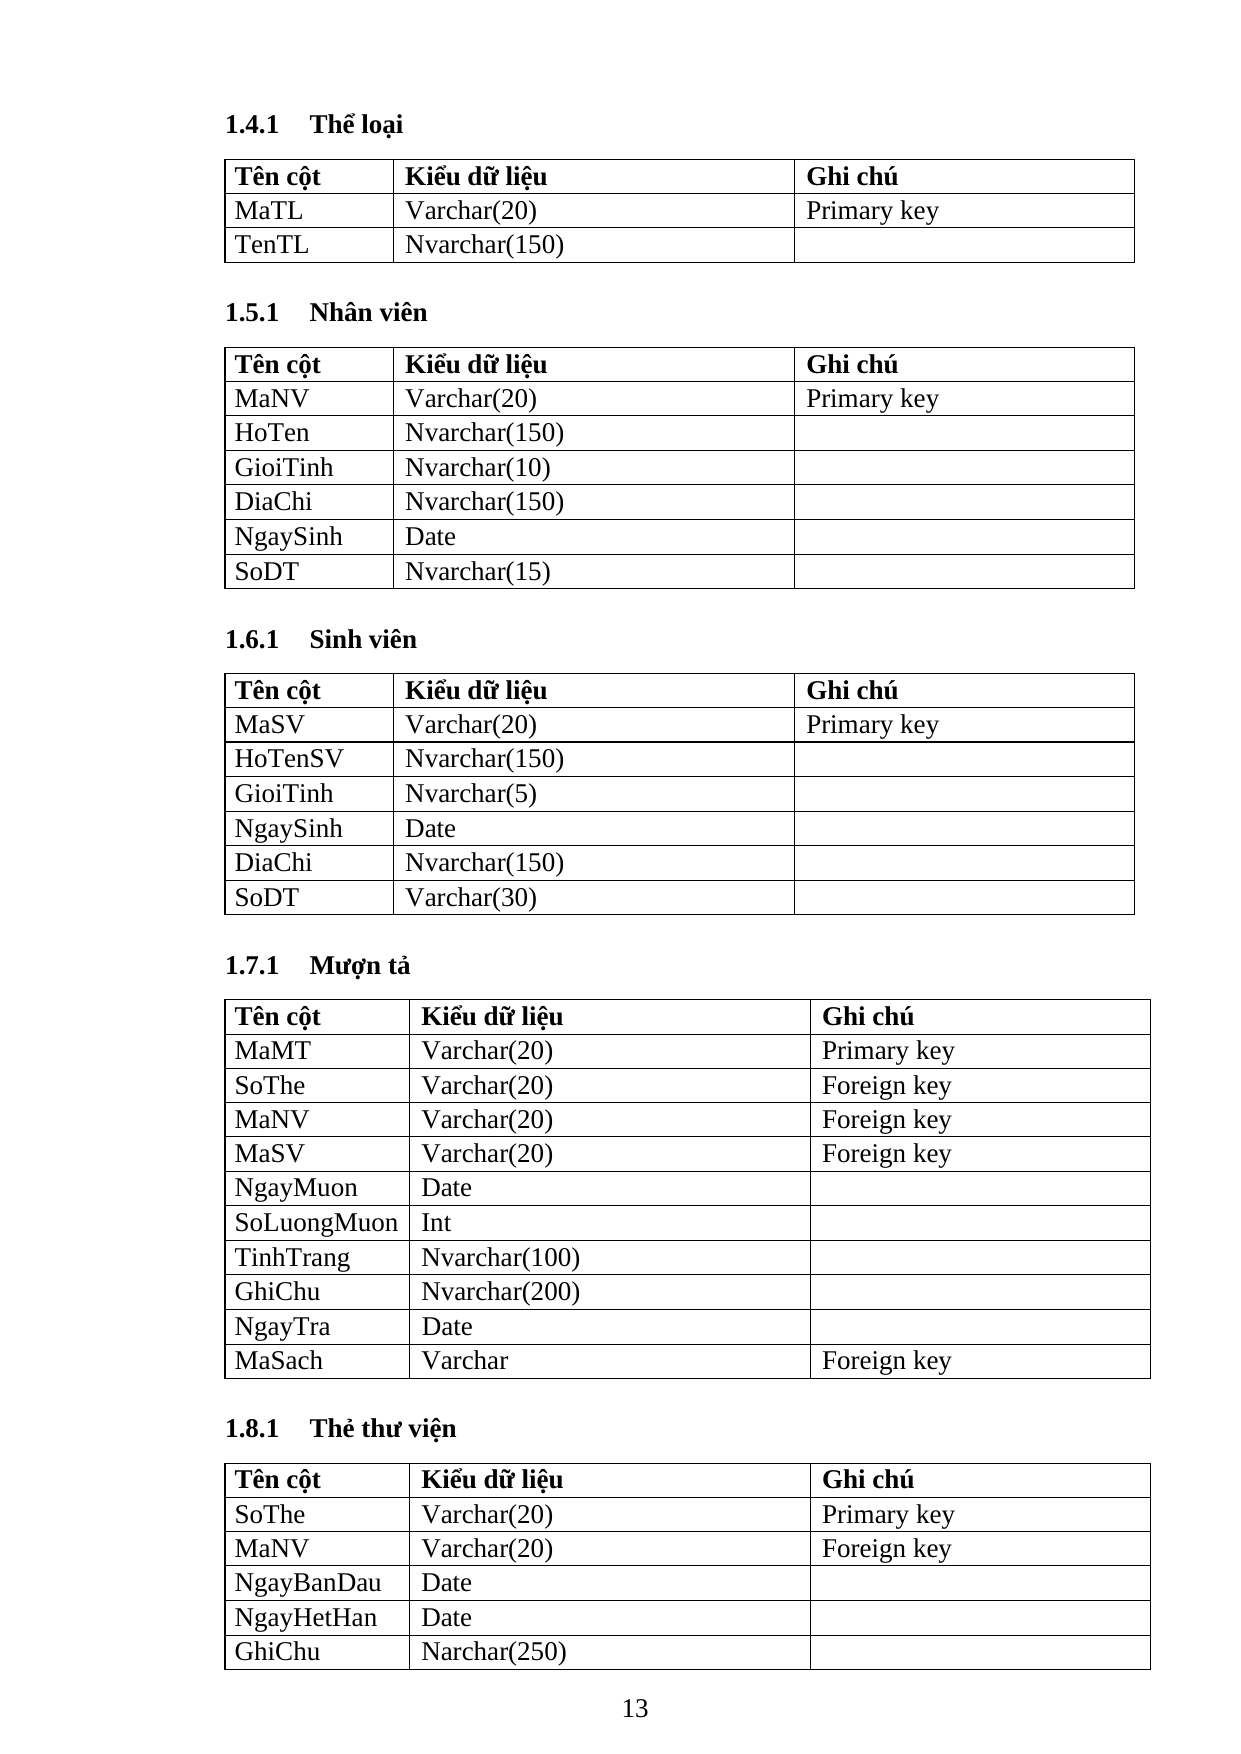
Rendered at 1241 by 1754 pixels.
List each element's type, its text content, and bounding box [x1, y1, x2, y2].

table_cell MaSV [226, 708, 393, 741]
list Sinh viên [225, 623, 1165, 654]
table_cell HoTenSV [226, 743, 393, 776]
table_cell GhiChu [226, 1275, 409, 1309]
table_cell Nvarchar(10) [394, 451, 794, 484]
table_cell Varchar(20) [394, 708, 794, 741]
table_cell SoThe [226, 1498, 409, 1531]
table_header Tên cột [226, 1000, 409, 1033]
table_cell Foreign key [811, 1137, 1150, 1171]
table_cell [795, 846, 1134, 880]
table_cell [795, 485, 1134, 519]
table_cell Foreign key [811, 1103, 1150, 1136]
table_cell [795, 881, 1134, 914]
table_cell Date [410, 1172, 810, 1205]
table_cell Date [410, 1310, 810, 1343]
table_cell MaSV [226, 1137, 409, 1171]
table_cell Primary key [811, 1035, 1150, 1068]
table_cell Foreign key [811, 1532, 1150, 1565]
table_cell NgayTra [226, 1310, 409, 1343]
table_header Tên cột [226, 160, 393, 193]
table_header Tên cột [226, 674, 393, 707]
table_cell MaTL [226, 194, 393, 227]
table_header Ghi chú [811, 1000, 1150, 1033]
table_cell Date [394, 520, 794, 553]
table_cell Primary key [795, 382, 1134, 415]
table_header Kiểu dữ liệu [410, 1000, 810, 1033]
table_cell MaSach [226, 1345, 409, 1378]
table_cell [795, 228, 1134, 262]
table_cell TinhTrang [226, 1241, 409, 1274]
table_cell Date [410, 1566, 810, 1600]
table_cell Nvarchar(100) [410, 1241, 810, 1274]
table_cell DiaChi [226, 485, 393, 519]
table_cell [795, 555, 1134, 588]
table_cell Nvarchar(150) [394, 485, 794, 519]
table_cell [795, 451, 1134, 484]
table_cell Foreign key [811, 1345, 1150, 1378]
table_cell Nvarchar(150) [394, 846, 794, 880]
table_cell [811, 1566, 1150, 1600]
table_cell [811, 1636, 1150, 1669]
table_cell [795, 777, 1134, 811]
list Mượn tả [225, 949, 1165, 980]
table_cell Narchar(250) [410, 1636, 810, 1669]
table_cell Date [394, 812, 794, 845]
table_header Ghi chú [795, 674, 1134, 707]
table_cell Nvarchar(150) [394, 416, 794, 450]
table_cell NgayMuon [226, 1172, 409, 1205]
table_cell Int [410, 1206, 810, 1240]
table_cell NgayBanDau [226, 1566, 409, 1600]
table_cell Foreign key [811, 1069, 1150, 1102]
table_cell GhiChu [226, 1636, 409, 1669]
table_cell NgaySinh [226, 812, 393, 845]
table_cell MaNV [226, 382, 393, 415]
table_header Tên cột [226, 1464, 409, 1497]
list Nhân viên [225, 296, 1165, 328]
table_cell Nvarchar(200) [410, 1275, 810, 1309]
table_cell Varchar(20) [410, 1035, 810, 1068]
table_cell Varchar(20) [410, 1069, 810, 1102]
table_cell [811, 1601, 1150, 1634]
table_cell [811, 1206, 1150, 1240]
list Thể loại [225, 108, 1165, 140]
table_cell Varchar(20) [410, 1137, 810, 1171]
table_cell [811, 1310, 1150, 1343]
table_cell Date [410, 1601, 810, 1634]
table_cell SoDT [226, 881, 393, 914]
table_cell NgaySinh [226, 520, 393, 553]
table_cell [811, 1275, 1150, 1309]
table_header Kiểu dữ liệu [394, 348, 794, 381]
table_cell Nvarchar(150) [394, 228, 794, 262]
table_cell Primary key [795, 194, 1134, 227]
table_cell Varchar(20) [410, 1103, 810, 1136]
table_header Kiểu dữ liệu [394, 160, 794, 193]
table_cell GioiTinh [226, 777, 393, 811]
table_header Kiểu dữ liệu [394, 674, 794, 707]
table_cell [795, 520, 1134, 553]
table_cell [795, 416, 1134, 450]
table_cell Nvarchar(15) [394, 555, 794, 588]
table_cell Varchar [410, 1345, 810, 1378]
table_cell Varchar(20) [410, 1498, 810, 1531]
table_cell DiaChi [226, 846, 393, 880]
table_cell Nvarchar(150) [394, 743, 794, 776]
table_cell Varchar(20) [394, 382, 794, 415]
table_cell Varchar(30) [394, 881, 794, 914]
table_cell Primary key [811, 1498, 1150, 1531]
table_cell SoDT [226, 555, 393, 588]
table_cell NgayHetHan [226, 1601, 409, 1634]
table_header Ghi chú [795, 160, 1134, 193]
table_cell Primary key [795, 708, 1134, 741]
table_header Ghi chú [811, 1464, 1150, 1497]
table_cell GioiTinh [226, 451, 393, 484]
table_cell Varchar(20) [394, 194, 794, 227]
table_cell MaNV [226, 1532, 409, 1565]
list Thẻ thư viện [225, 1412, 1165, 1443]
table_header Ghi chú [795, 348, 1134, 381]
table_cell [811, 1241, 1150, 1274]
table_cell [795, 743, 1134, 776]
table_cell HoTen [226, 416, 393, 450]
table_cell Varchar(20) [410, 1532, 810, 1565]
table_cell [811, 1172, 1150, 1205]
table_cell MaMT [226, 1035, 409, 1068]
table_cell TenTL [226, 228, 393, 262]
table_cell Nvarchar(5) [394, 777, 794, 811]
table_header Tên cột [226, 348, 393, 381]
table_cell SoLuongMuon [226, 1206, 409, 1240]
table_cell [795, 812, 1134, 845]
table_cell MaNV [226, 1103, 409, 1136]
table_header Kiểu dữ liệu [410, 1464, 810, 1497]
table_cell SoThe [226, 1069, 409, 1102]
